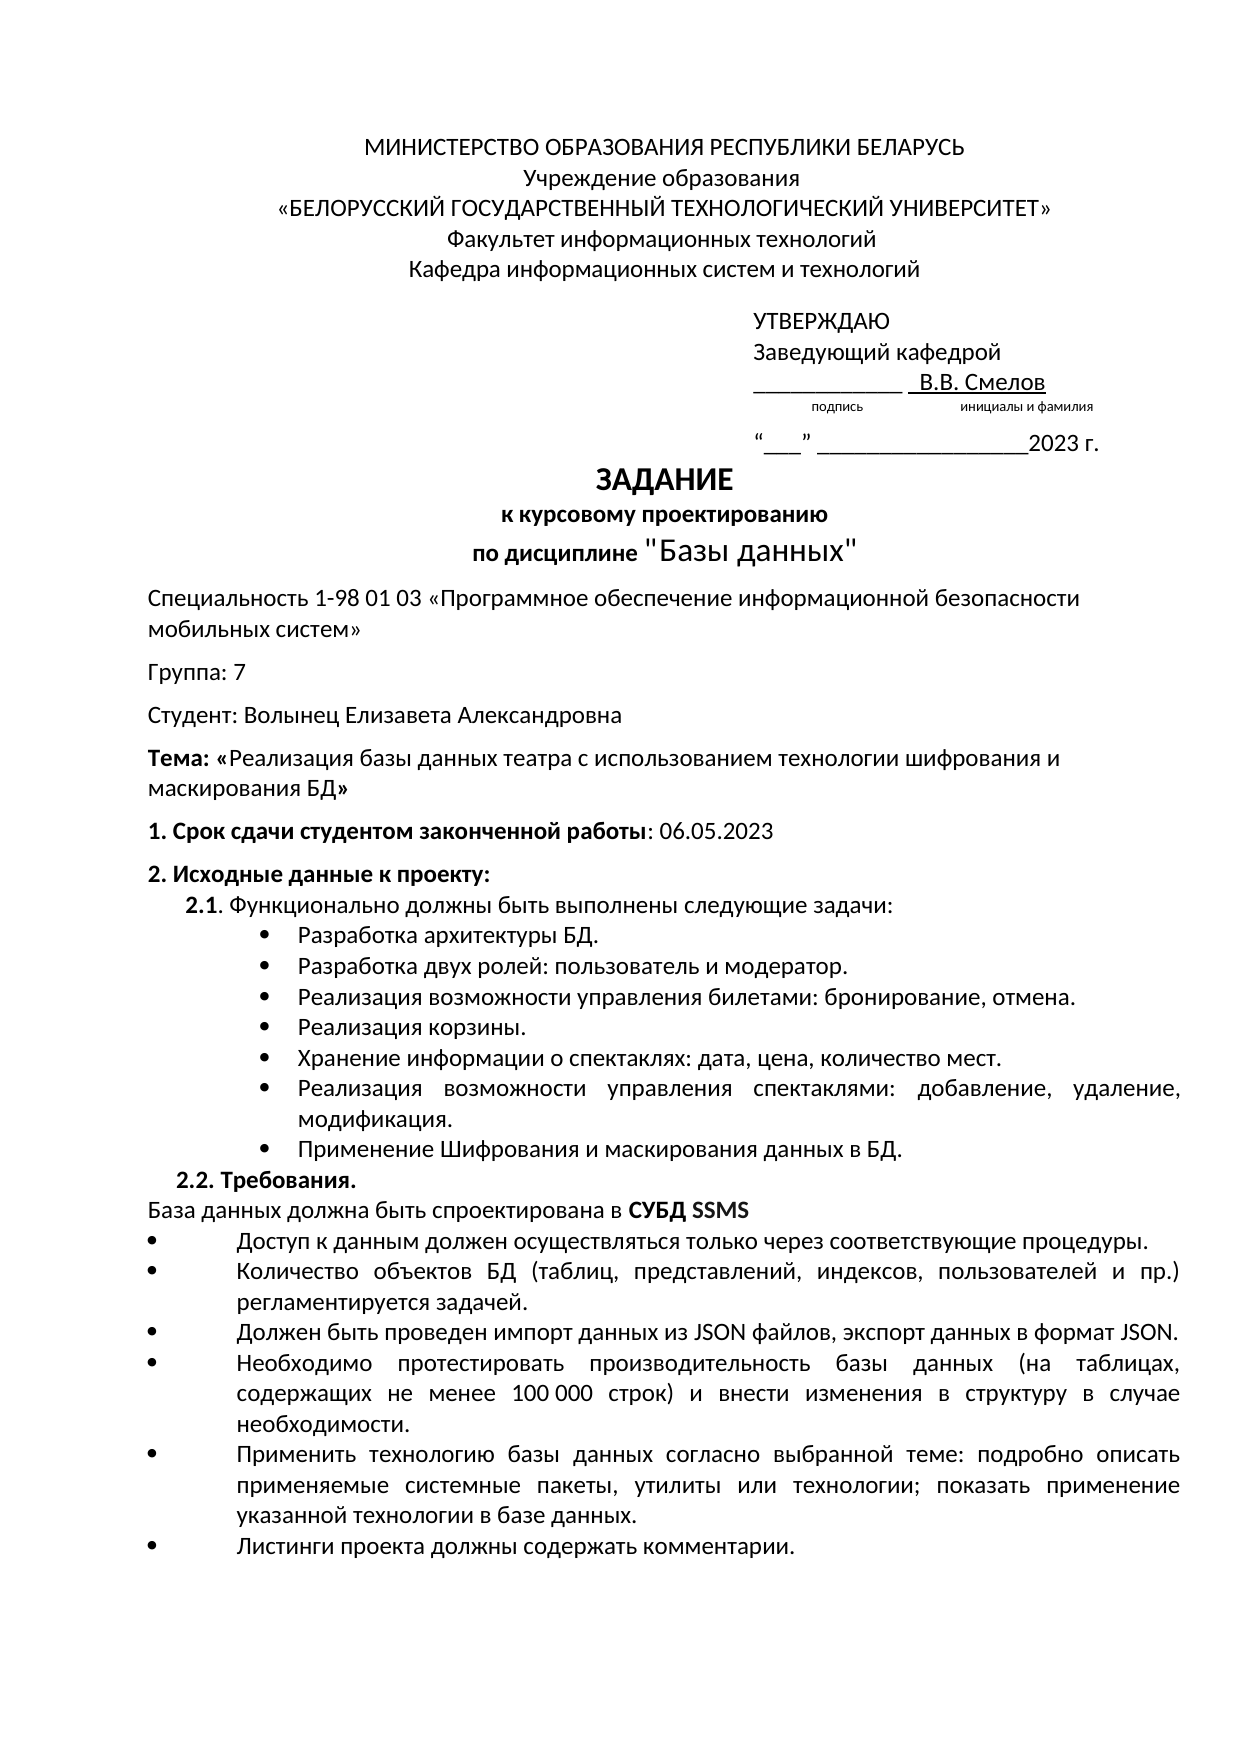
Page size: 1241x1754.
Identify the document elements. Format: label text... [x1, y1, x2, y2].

text Утверждаю [753, 305, 1181, 336]
text 1. Срок сдачи студентом законченной работы: 06.05.2023 [148, 816, 1181, 846]
list Листинги проекта должны содержать комментарии. [148, 1530, 1181, 1561]
list Реализация возможности управления билетами: бронирование, отмена. [260, 981, 1181, 1011]
list Реализация возможности управления спектаклями: добавление, удаление, модификация. [260, 1072, 1181, 1133]
list Применить технологию базы данных согласно выбранной теме: подробно описать применяемые системные пакеты, утилиты или технологии; показать применение указанной технологии в базе данных. [148, 1438, 1181, 1530]
list Должен быть проведен импорт данных из JSON файлов, экспорт данных в формат JSON. [148, 1316, 1181, 1347]
text 2. Исходные данные к проекту: [148, 858, 1181, 889]
list Реализация корзины. [260, 1011, 1181, 1042]
text Специальность 1-98 01 03 «Программное обеспечение информационной безопасности мобильных систем» [148, 582, 1181, 643]
text ____________ В.В. Смелов [753, 366, 1181, 397]
list Хранение информации о спектаклях: дата, цена, количество мест. [260, 1042, 1181, 1072]
text Заведующий кафедрой [753, 336, 1181, 366]
text по дисциплине "Базы данных" [148, 529, 1181, 570]
list Количество объектов БД (таблиц, представлений, индексов, пользователей и пр.) регламентируется задачей. [148, 1255, 1181, 1316]
text ЗАДАНИЕ [148, 458, 1181, 499]
list Необходимо протестировать производительность базы данных (на таблицах, содержащих не менее 100 000 строк) и внести изменения в структуру в случае необходимости. [148, 1347, 1181, 1438]
text “___” _________________2023 г. [753, 427, 1181, 458]
list Разработка двух ролей: пользователь и модератор. [260, 950, 1181, 981]
text 2.2. Требования. [148, 1164, 1181, 1194]
text Тема: «Реализация базы данных театра с использованием технологии шифрования и маскирования БД» [148, 742, 1181, 803]
list Применение Шифрования и маскирования данных в БД. [260, 1133, 1181, 1164]
text к курсовому проектированию [148, 499, 1181, 529]
text МИНИСТЕРСТВО ОБРАЗОВАНИЯ РЕСПУБЛИКИ БЕЛАРУСЬ [148, 131, 1181, 162]
list Доступ к данным должен осуществляться только через соответствующие процедуры. [148, 1225, 1181, 1255]
text База данных должна быть спроектирована в СУБД SSMS [148, 1194, 1181, 1225]
text Учреждение образования «БЕЛОРУССКИЙ ГОСУДАРСТВЕННЫЙ ТЕХНОЛОГИЧЕСКИЙ УНИВЕРСИТЕТ» [148, 162, 1181, 223]
list Разработка архитектуры БД. [260, 919, 1181, 950]
text Группа: 7 [148, 656, 1181, 686]
text 2.1. Функционально должны быть выполнены следующие задачи: [148, 889, 1181, 919]
text Факультет информационных технологий Кафедра информационных систем и технологий [148, 223, 1181, 284]
text Студент: Волынец Елизавета Александровна [148, 699, 1181, 729]
text подпись инициалы и фамилия [753, 397, 1181, 427]
